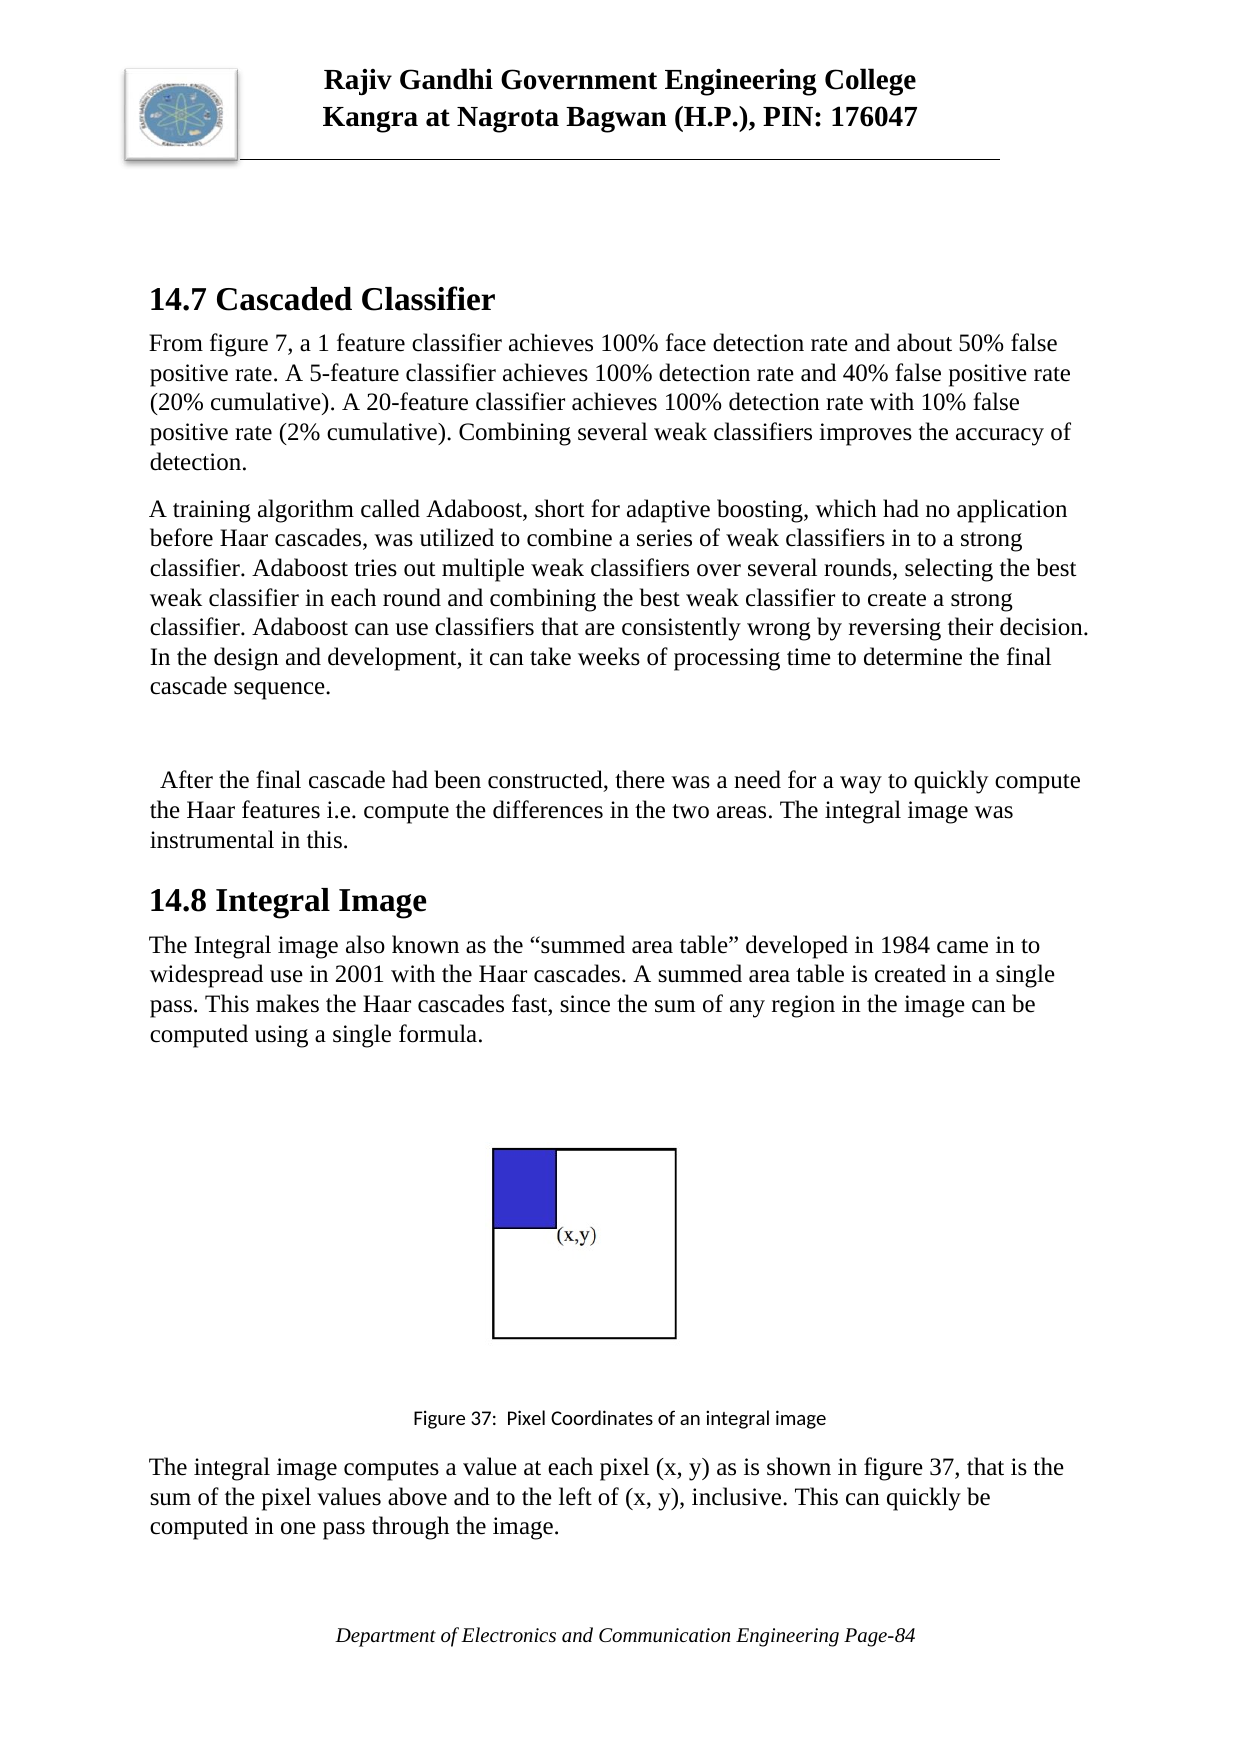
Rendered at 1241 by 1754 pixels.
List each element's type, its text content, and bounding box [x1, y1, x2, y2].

text A training algorithm called Adaboost, short for adaptive boosting, which had no application before Haar cascades, was utilized to combine a series of weak classifiers in to a strong classifier. Adaboost tries out multiple weak classifiers over several rounds, selecting the best weak classifier in each round and combining the best weak classifier to create a strong classifier. Adaboost can use classifiers that are consistently wrong by reversing their decision. In the design and development, it can take weeks of processing time to determine the final cascade sequence. [148, 494, 1090, 700]
text The integral image computes a value at each pixel (x, y) as is shown in figure 37, that is the sum of the pixel values above and to the left of (x, y), inclusive. This can quickly be computed in one pass through the image. [148, 1452, 1090, 1540]
subtitle 14.7 Cascaded Classifier [148, 279, 1135, 317]
text Figure 37: Pixel Coordinates of an integral image [150, 1405, 1090, 1430]
text The Integral image also known as the “summed area table” developed in 1984 came in to widespread use in 2001 with the Haar cascades. A summed area table is created in a single pass. This makes the Haar cascades fast, since the sum of any region in the image can be computed using a single formula. [148, 930, 1090, 1047]
picture [115, 62, 247, 173]
text After the final cascade had been constructed, there was a need for a way to quickly compute the Haar features i.e. compute the differences in the two areas. The integral image was instrumental in this. [148, 766, 1090, 853]
subtitle 14.8 Integral Image [148, 881, 1135, 919]
picture [485, 1142, 685, 1347]
text From figure 7, a 1 feature classifier achieves 100% face detection rate and about 50% false positive rate. A 5-feature classifier achieves 100% detection rate and 40% false positive rate (20% cumulative). A 20-feature classifier achieves 100% detection rate with 10% false positive rate (2% cumulative). Combining several weak classifiers improves the accuracy of detection. [148, 328, 1090, 475]
